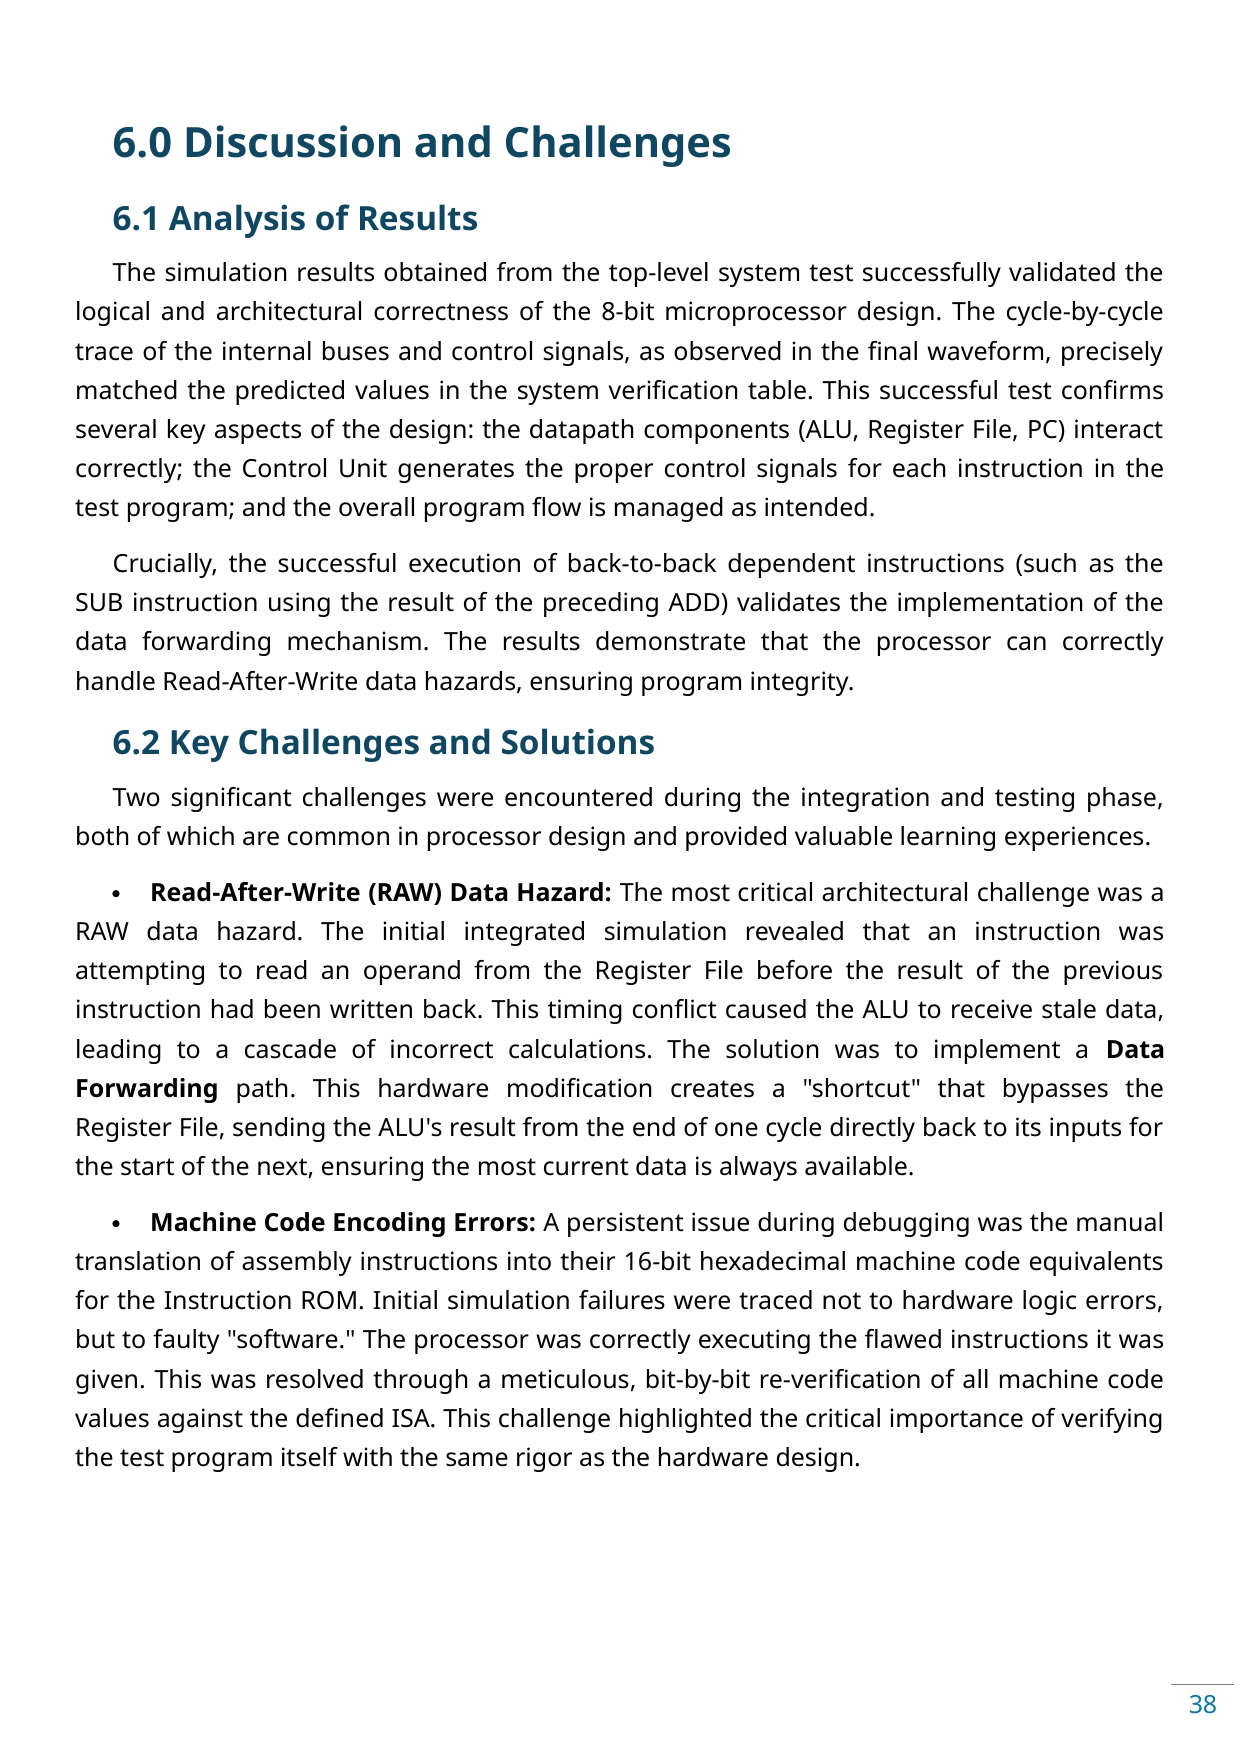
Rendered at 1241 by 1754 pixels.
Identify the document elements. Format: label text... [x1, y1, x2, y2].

list Read-After-Write (RAW) Data Hazard: The most critical architectural challenge was a RAW data hazard. The initial integrated simulation revealed that an instruction was attempting to read an operand from the Register File before the result of the previous instruction had been written back. This timing conflict caused the ALU to receive stale data, leading to a cascade of incorrect calculations. The solution was to implement a Data Forwarding path. This hardware modification creates a "shortcut" that bypasses the Register File, sending the ALU's result from the end of one cycle directly back to its inputs for the start of the next, ensuring the most current data is always available. [75, 874, 1165, 1183]
subtitle 6.2 Key Challenges and Solutions [75, 719, 1165, 764]
subtitle 6.0 Discussion and Challenges [75, 112, 1165, 169]
text The simulation results obtained from the top-level system test successfully validated the logical and architectural correctness of the 8-bit microprocessor design. The cycle-by-cycle trace of the internal buses and control signals, as observed in the final waveform, precisely matched the predicted values in the system verification table. This successful test confirms several key aspects of the design: the datapath components (ALU, Register File, PC) interact correctly; the Control Unit generates the proper control signals for each instruction in the test program; and the overall program flow is managed as intended. [75, 255, 1165, 524]
list Machine Code Encoding Errors: A persistent issue during debugging was the manual translation of assembly instructions into their 16-bit hexadecimal machine code equivalents for the Instruction ROM. Initial simulation failures were traced not to hardware logic errors, but to faulty "software." The processor was correctly executing the flawed instructions it was given. This was resolved through a meticulous, bit-by-bit re-verification of all machine code values against the defined ISA. This challenge highlighted the critical importance of verifying the test program itself with the same rigor as the hardware design. [75, 1204, 1165, 1474]
subtitle 6.1 Analysis of Results [75, 194, 1165, 240]
text Two significant challenges were encountered during the integration and testing phase, both of which are common in processor design and provided valuable learning experiences. [75, 779, 1165, 853]
text Crucially, the successful execution of back-to-back dependent instructions (such as the SUB instruction using the result of the preceding ADD) validates the implementation of the data forwarding mechanism. The results demonstrate that the processor can correctly handle Read-After-Write data hazards, ensuring program integrity. [75, 546, 1165, 697]
